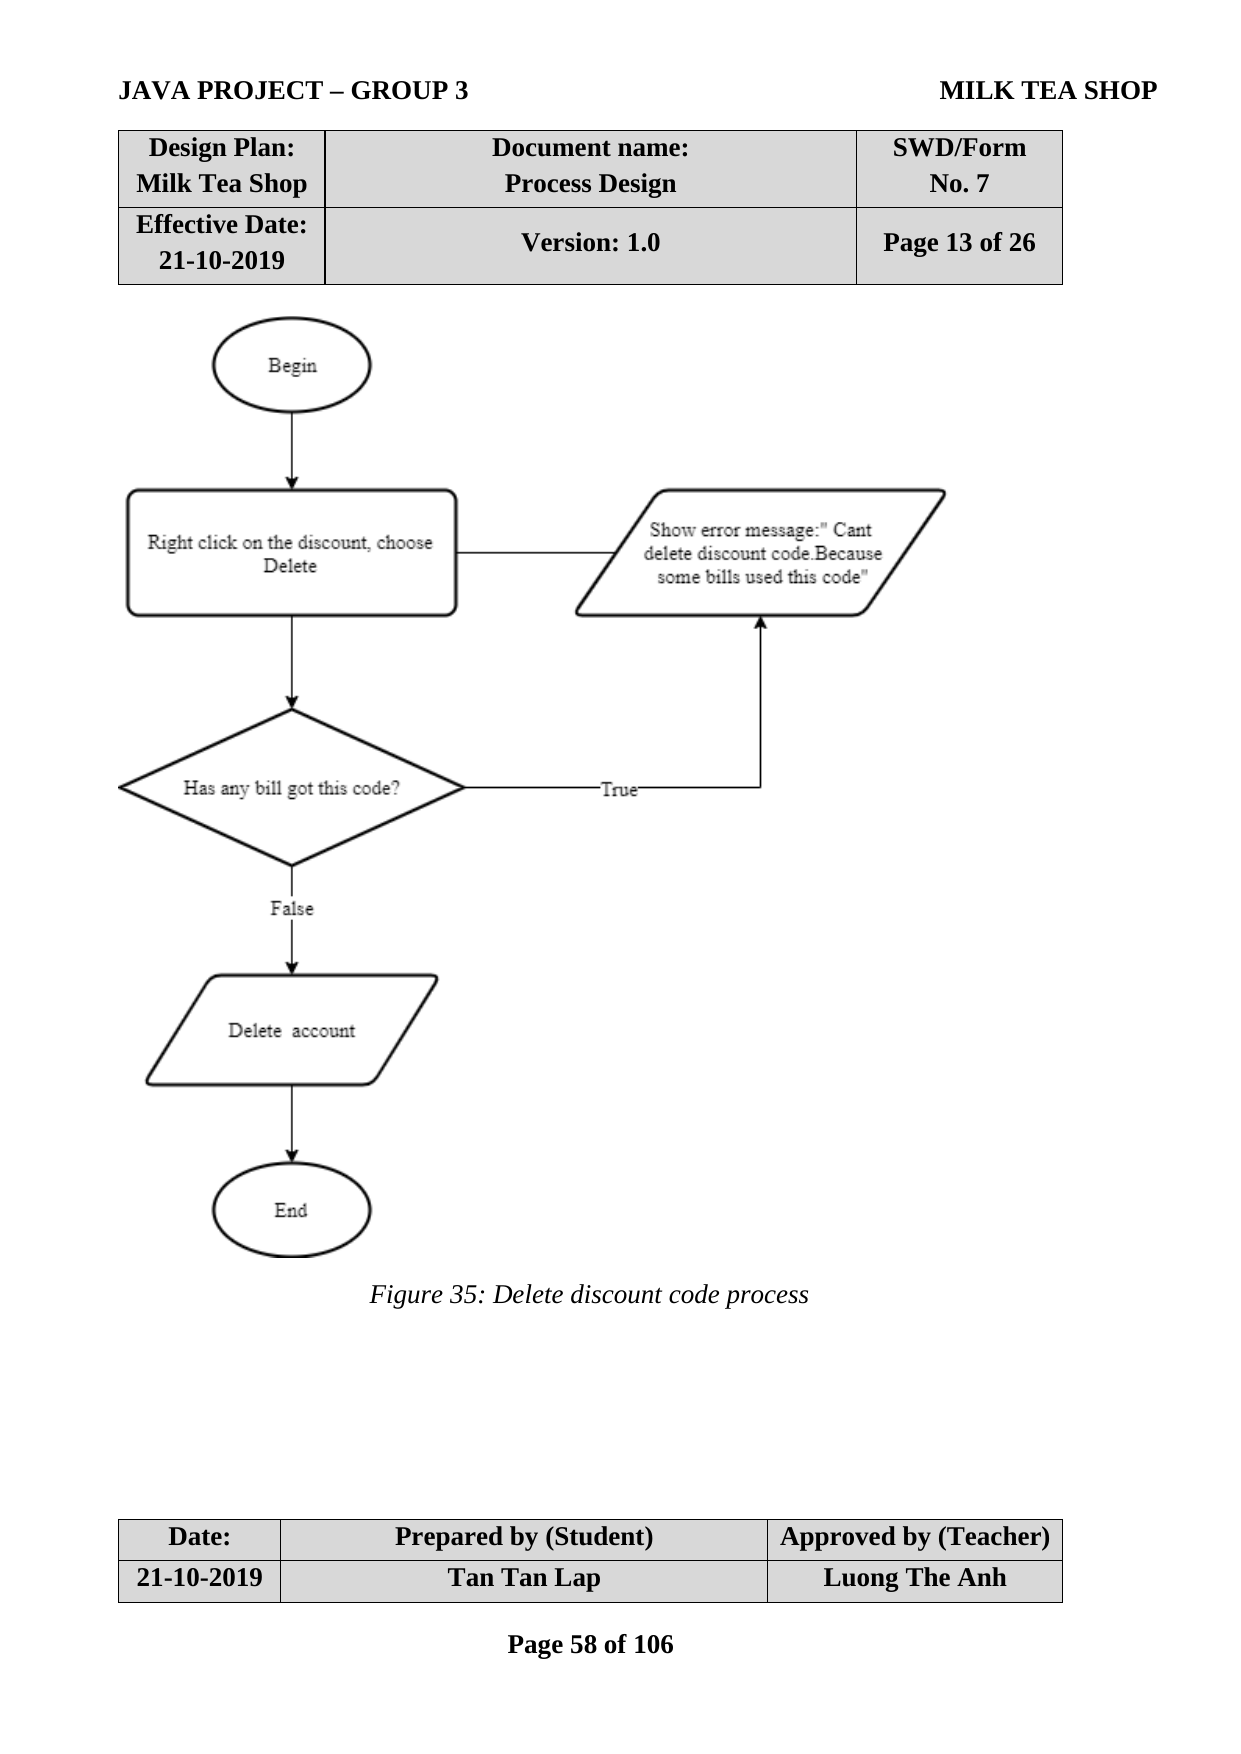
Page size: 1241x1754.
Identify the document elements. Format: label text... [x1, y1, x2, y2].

text Figure 35: Delete discount code process [118, 1279, 1063, 1310]
picture [118, 316, 949, 1258]
